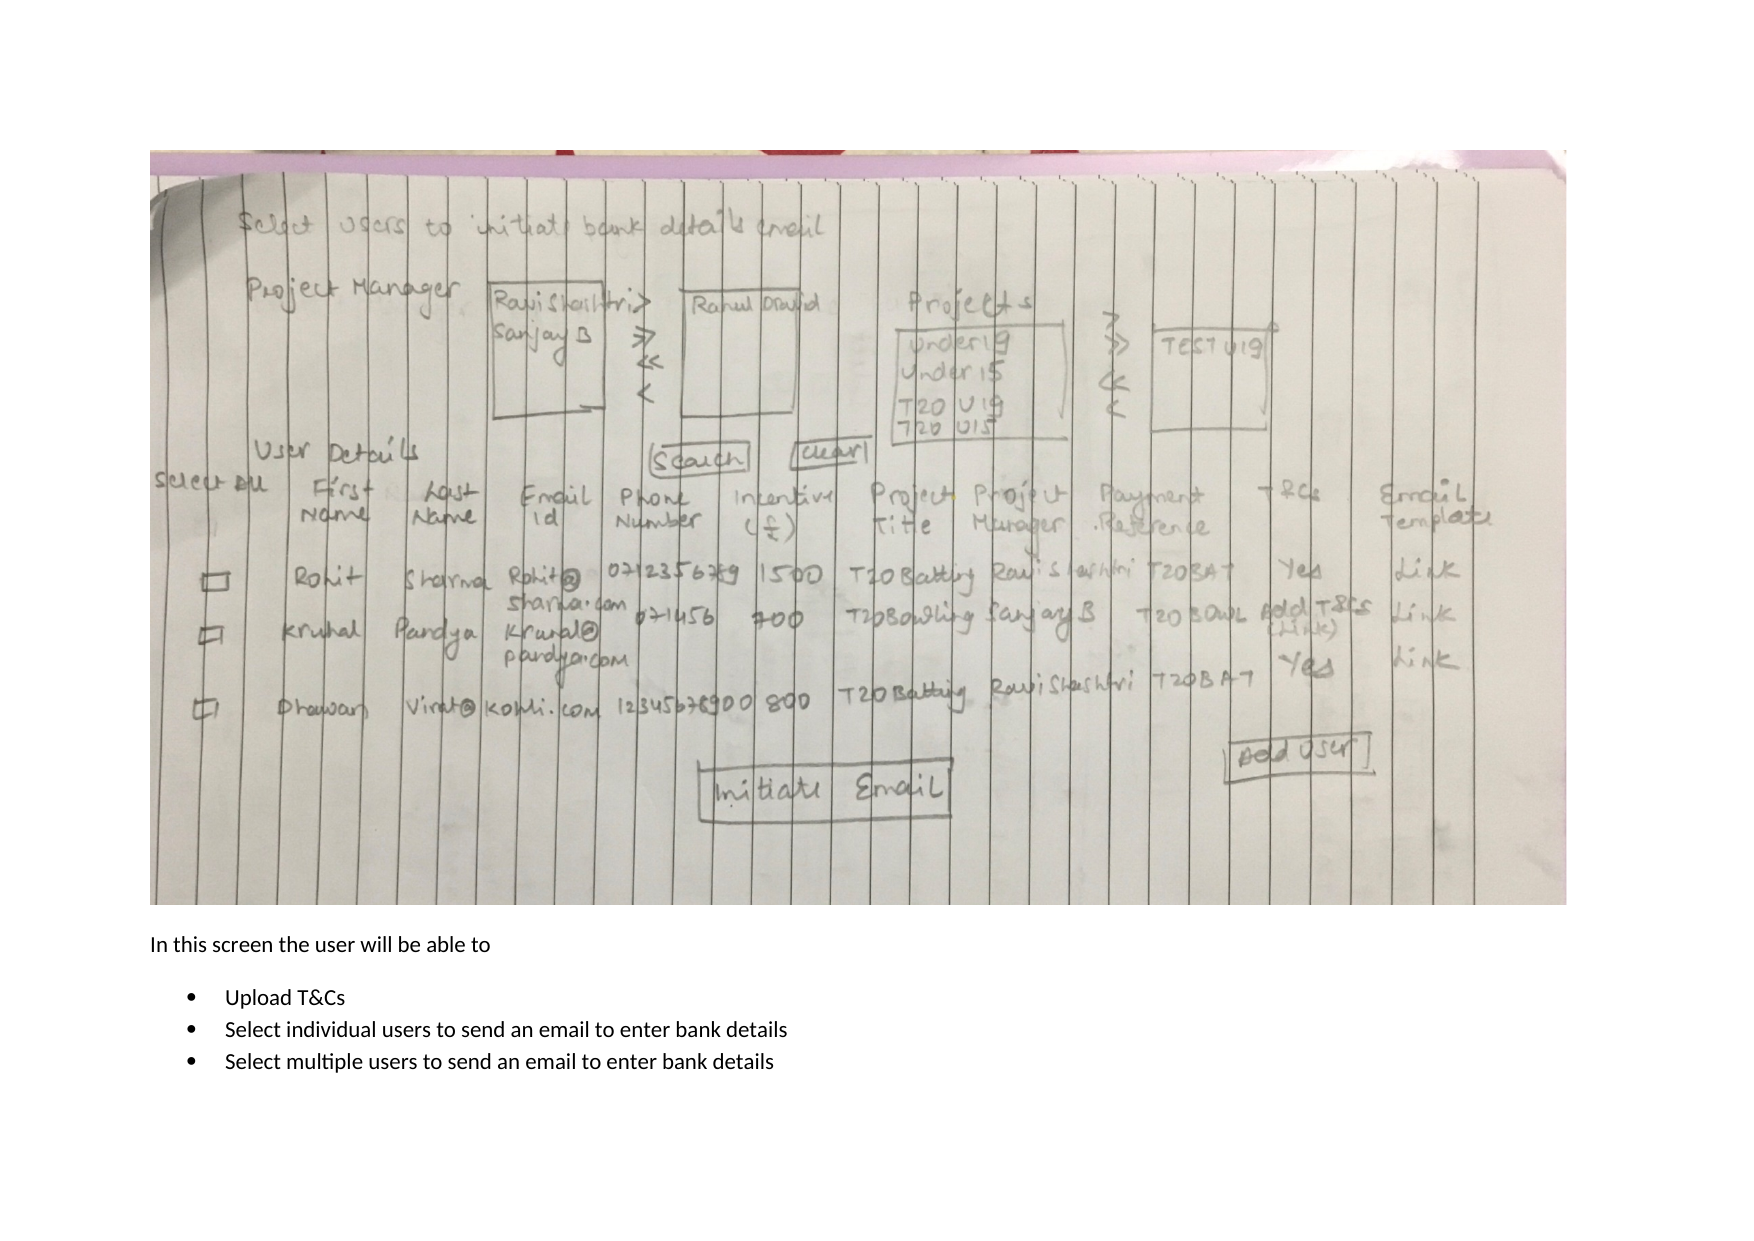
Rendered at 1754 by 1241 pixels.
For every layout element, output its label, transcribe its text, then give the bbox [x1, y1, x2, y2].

list Select multiple users to send an email to enter bank details [187, 1047, 1604, 1075]
list Upload T&Cs [187, 983, 1604, 1011]
text In this screen the user will be able to [150, 930, 1604, 958]
list Select individual users to send an email to enter bank details [187, 1015, 1604, 1043]
picture [150, 150, 1567, 905]
